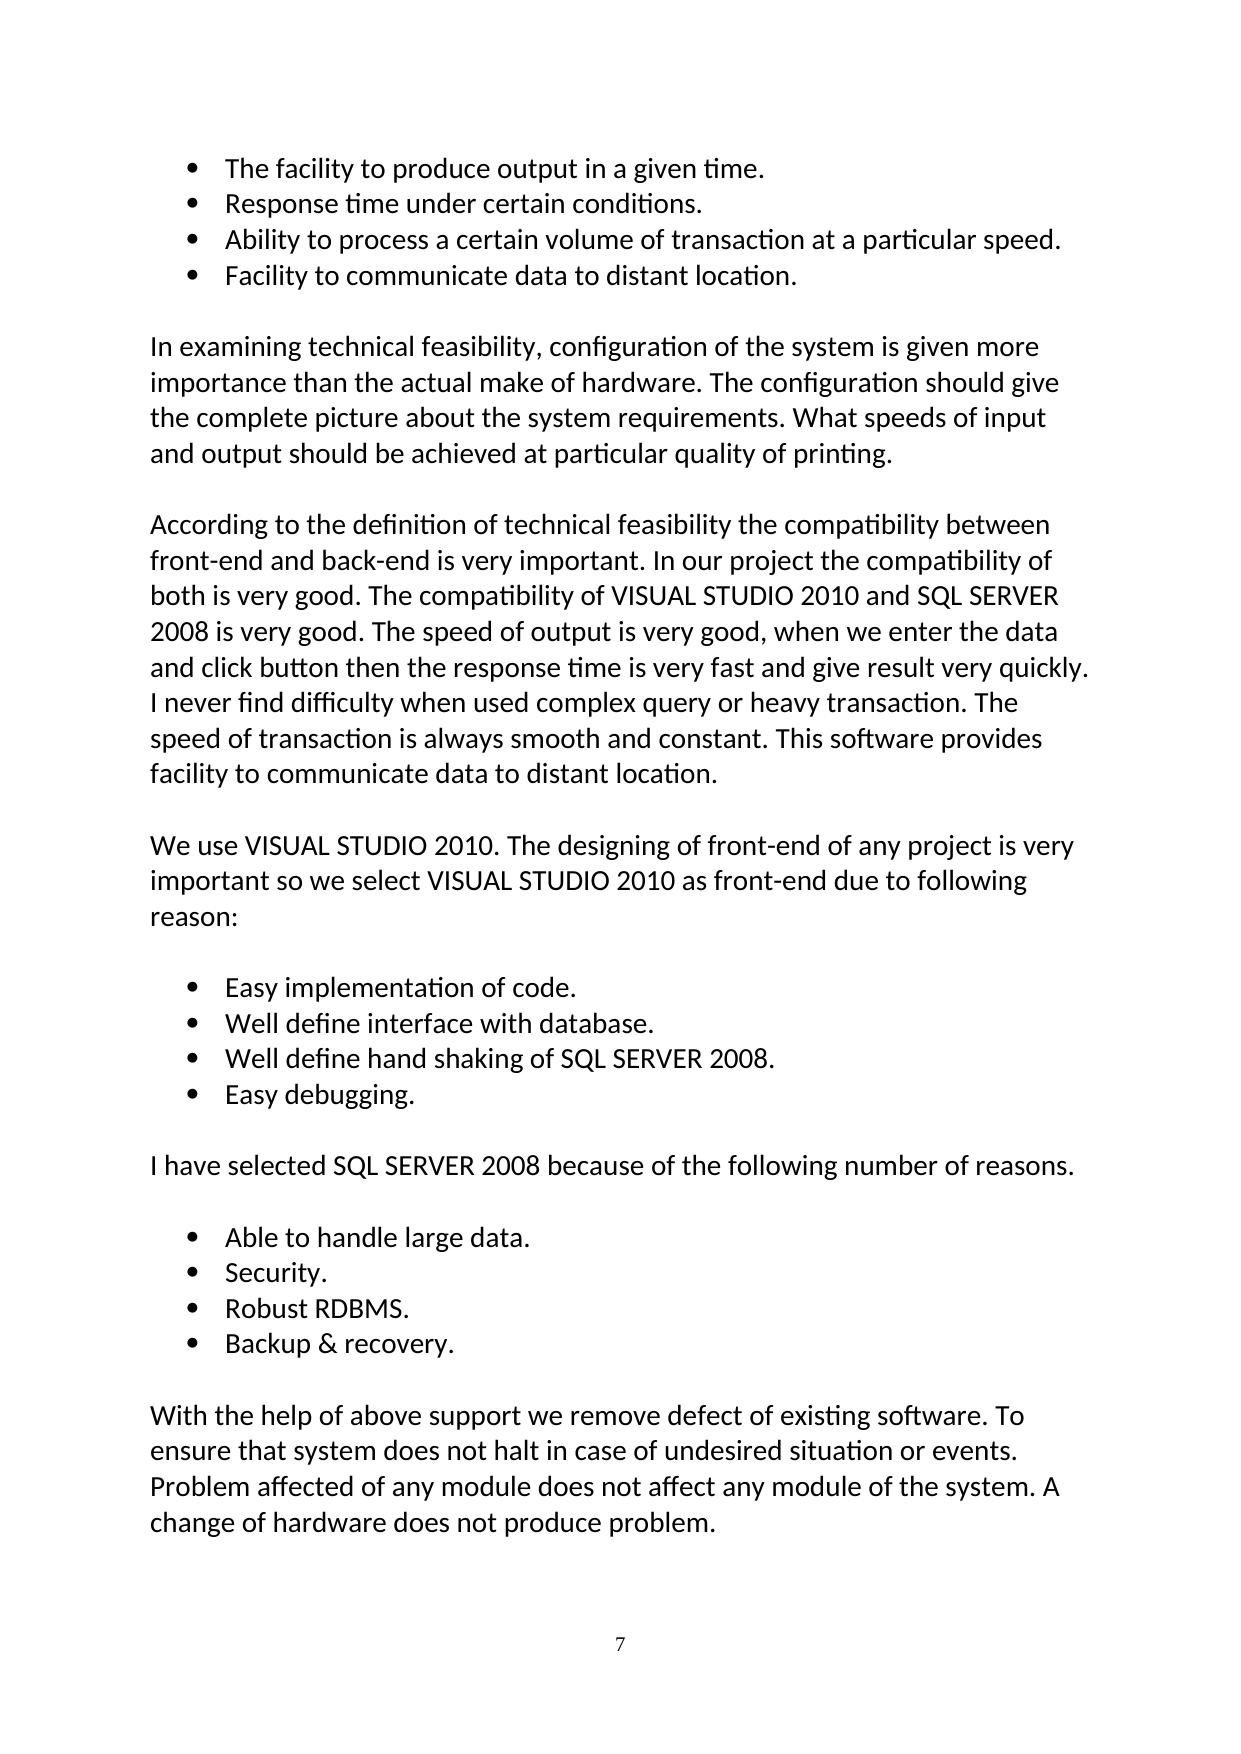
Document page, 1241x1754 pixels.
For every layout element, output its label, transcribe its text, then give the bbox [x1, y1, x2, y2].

list Well define interface with database. [187, 1005, 1090, 1041]
list Easy implementation of code. [187, 969, 1090, 1005]
text We use VISUAL STUDIO 2010. The designing of front-end of any project is very important so we select VISUAL STUDIO 2010 as front-end due to following reason: [150, 827, 1090, 934]
list Able to handle large data. [187, 1219, 1090, 1254]
list Robust RDBMS. [187, 1290, 1090, 1326]
list Facility to communicate data to distant location. [187, 257, 1090, 292]
list Ability to process a certain volume of transaction at a particular speed. [187, 221, 1090, 257]
list Backup & recovery. [187, 1326, 1090, 1361]
text According to the definition of technical feasibility the compatibility between front-end and back-end is very important. In our project the compatibility of both is very good. The compatibility of VISUAL STUDIO 2010 and SQL SERVER 2008 is very good. The speed of output is very good, when we enter the data and click button then the response time is very fast and give result very quickly. I never find difficulty when used complex query or heavy transaction. The speed of transaction is always smooth and constant. This software provides facility to communicate data to distant location. [150, 506, 1090, 791]
list Easy debugging. [187, 1076, 1090, 1112]
list Response time under certain conditions. [187, 186, 1090, 221]
list Security. [187, 1254, 1090, 1290]
text In examining technical feasibility, configuration of the system is given more importance than the actual make of hardware. The configuration should give the complete picture about the system requirements. What speeds of input and output should be achieved at particular quality of printing. [150, 328, 1090, 471]
list The facility to produce output in a given time. [187, 150, 1090, 186]
text I have selected SQL SERVER 2008 because of the following number of reasons. [150, 1147, 1090, 1183]
text With the help of above support we remove defect of existing software. To ensure that system does not halt in case of undesired situation or events. Problem affected of any module does not affect any module of the system. A change of hardware does not produce problem. [150, 1397, 1090, 1539]
list Well define hand shaking of SQL SERVER 2008. [187, 1041, 1090, 1076]
